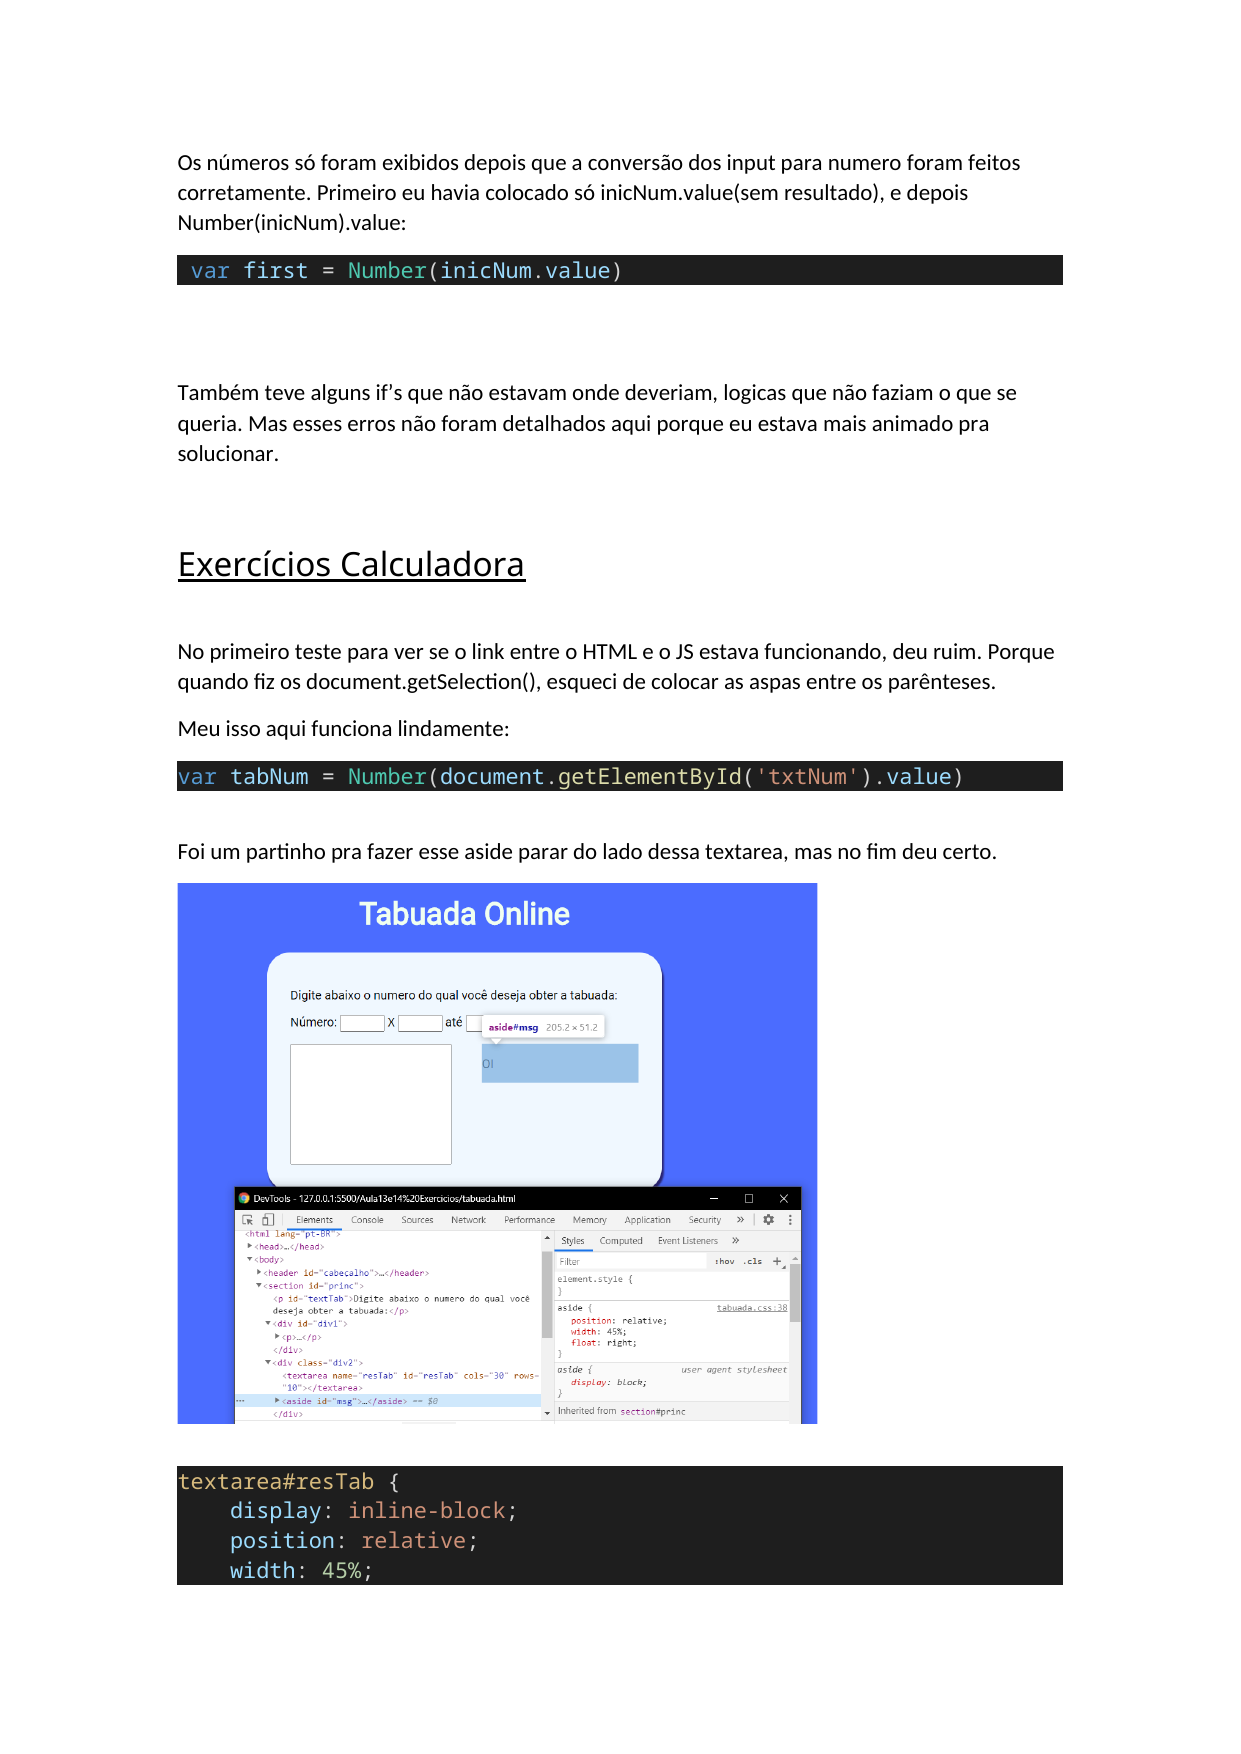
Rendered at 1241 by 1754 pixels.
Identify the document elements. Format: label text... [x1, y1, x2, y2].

text Meu isso aqui funciona lindamente: [177, 714, 1063, 742]
picture [177, 883, 818, 1424]
text var tabNum = Number(document.getElementById('txtNum').value) [177, 761, 1063, 791]
text Foi um partinho pra fazer esse aside parar do lado dessa textarea, mas no fim deu certo. [177, 837, 1063, 865]
text width: 45%; [177, 1555, 1063, 1585]
text var first = Number(inicNum.value) [177, 255, 1063, 285]
text position: relative; [177, 1525, 1063, 1555]
text Os números só foram exibidos depois que a conversão dos input para numero foram feitos corretamente. Primeiro eu havia colocado só inicNum.value(sem resultado), e depois Number(inicNum).value: [177, 148, 1063, 236]
subtitle Exercícios Calculadora [177, 541, 1063, 586]
text textarea#resTab { [177, 1466, 1063, 1495]
text display: inline-block; [177, 1495, 1063, 1525]
text No primeiro teste para ver se o link entre o HTML e o JS estava funcionando, deu ruim. Porque quando fiz os document.getSelection(), esqueci de colocar as aspas entre os parênteses. [177, 637, 1063, 695]
text Também teve alguns if’s que não estavam onde deveriam, logicas que não faziam o que se queria. Mas esses erros não foram detalhados aqui porque eu estava mais animado pra solucionar. [177, 378, 1063, 467]
